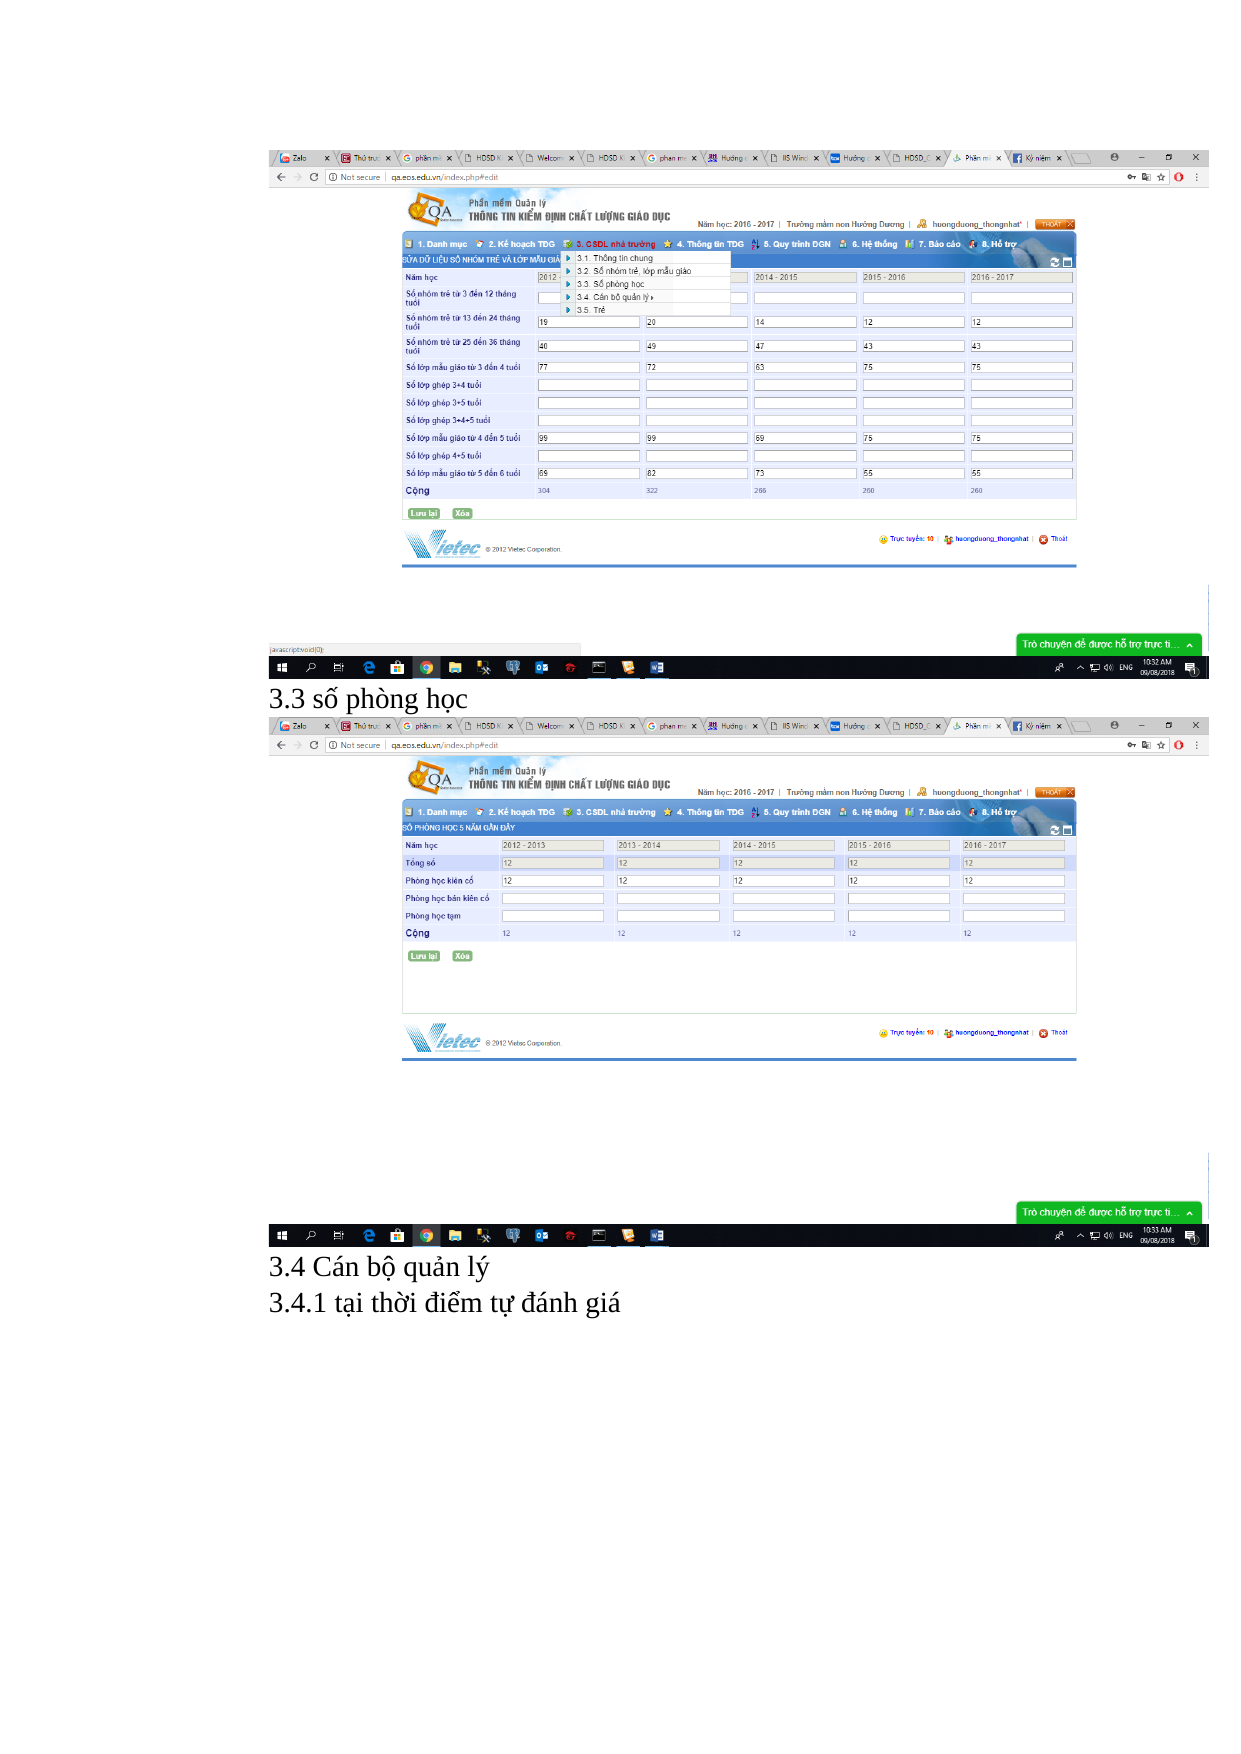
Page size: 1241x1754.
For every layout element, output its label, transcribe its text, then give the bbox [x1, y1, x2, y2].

picture [268, 150, 1209, 679]
list 3.3 số phòng học [269, 681, 1090, 715]
picture [268, 717, 1209, 1247]
list 3.4 Cán bộ quản lý [269, 1249, 1090, 1283]
list 3.4.1 tại thời điểm tự đánh giá [269, 1285, 1090, 1319]
